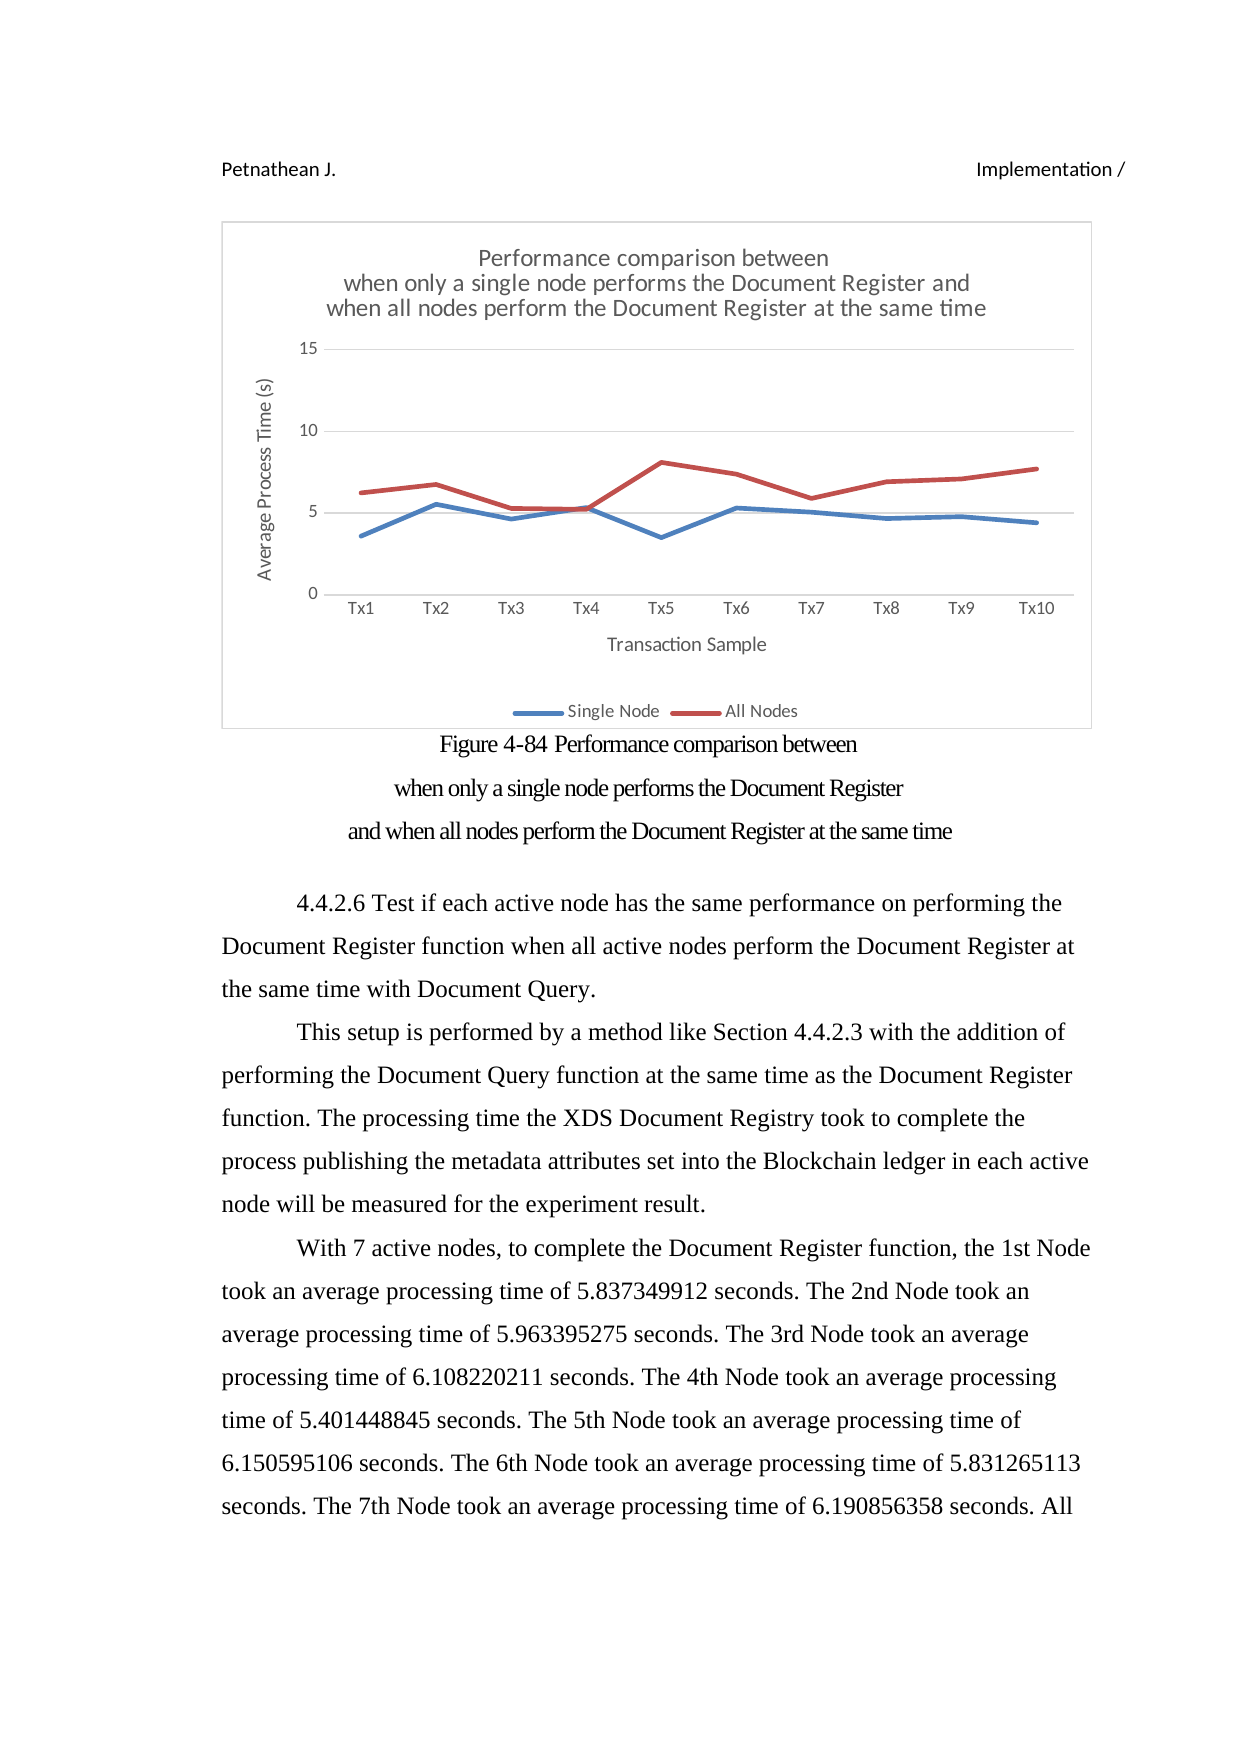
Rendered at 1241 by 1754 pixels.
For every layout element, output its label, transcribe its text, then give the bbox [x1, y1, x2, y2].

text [221, 1233, 1092, 1520]
text 4.4.2.6 Test if each active node has the same performance on performing the Document Register function when all active nodes perform the Document Register at the same time with Document Query. [221, 888, 1092, 1003]
text This setup is performed by a method like Section 4.4.2.3 with the addition of performing the Document Query function at the same time as the Document Register function. The processing time the XDS Document Registry took to complete the process publishing the metadata attributes set into the Blockchain ledger in each active node will be measured for the experiment result. [221, 1017, 1092, 1218]
